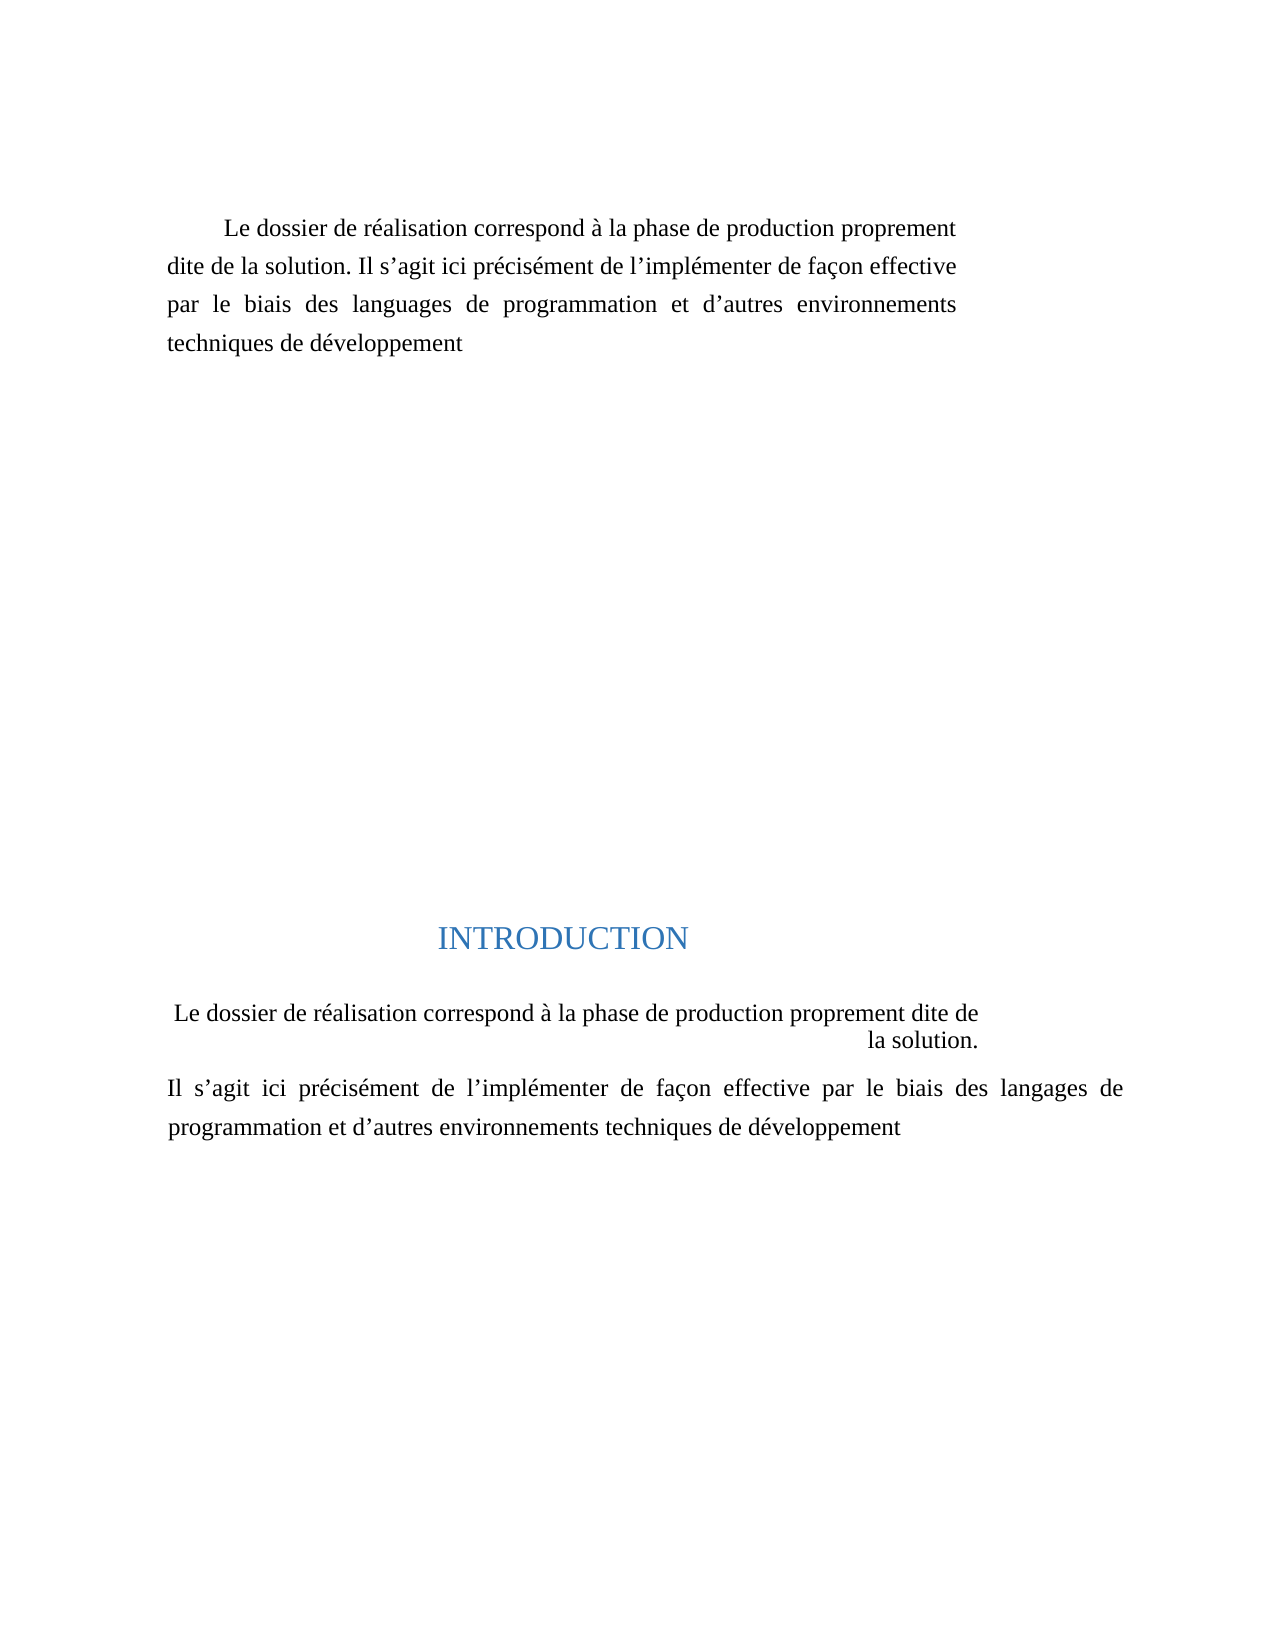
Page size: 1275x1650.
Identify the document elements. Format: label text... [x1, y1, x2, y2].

text INTRODUCTION [187, 928, 1125, 955]
text Le dossier de réalisation correspond à la phase de production proprement dite de la solution. Il s’agit ici précisément de l’implémenter de façon effective par le biais des languages de programmation et d’autres environnements techniques de développement [167, 206, 957, 359]
text Il s’agit ici précisément de l’implémenter de façon effective par le biais des langages de programmation et d’autres environnements techniques de développement [167, 1066, 1125, 1143]
text Le dossier de réalisation correspond à la phase de production proprement dite de la solution. [150, 1000, 978, 1054]
